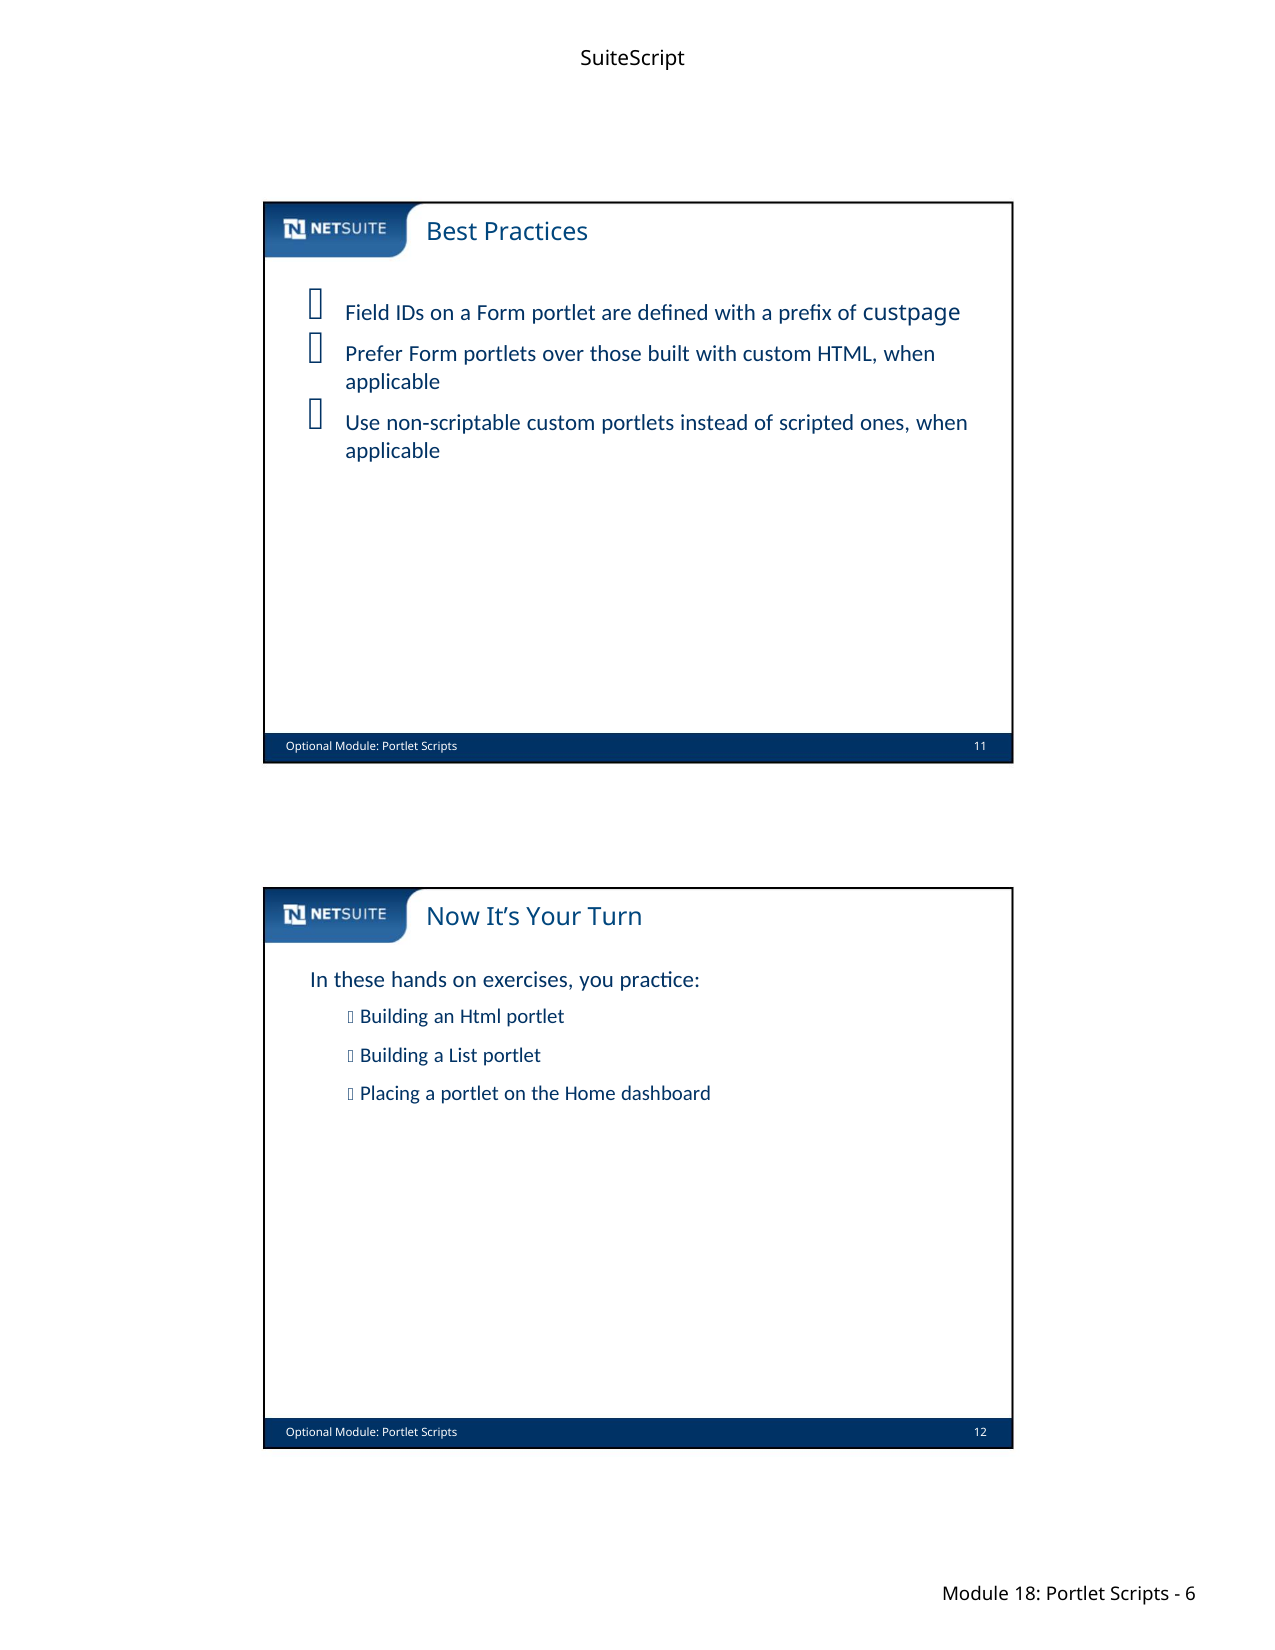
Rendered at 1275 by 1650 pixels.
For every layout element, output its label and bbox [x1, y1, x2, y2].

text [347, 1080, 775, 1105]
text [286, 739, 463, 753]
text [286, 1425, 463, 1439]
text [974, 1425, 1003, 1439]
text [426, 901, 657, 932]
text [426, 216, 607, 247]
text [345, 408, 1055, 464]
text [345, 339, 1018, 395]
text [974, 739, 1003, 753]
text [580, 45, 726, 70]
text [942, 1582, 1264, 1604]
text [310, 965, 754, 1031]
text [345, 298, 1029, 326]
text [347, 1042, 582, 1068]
picture [37, 37, 1238, 1613]
